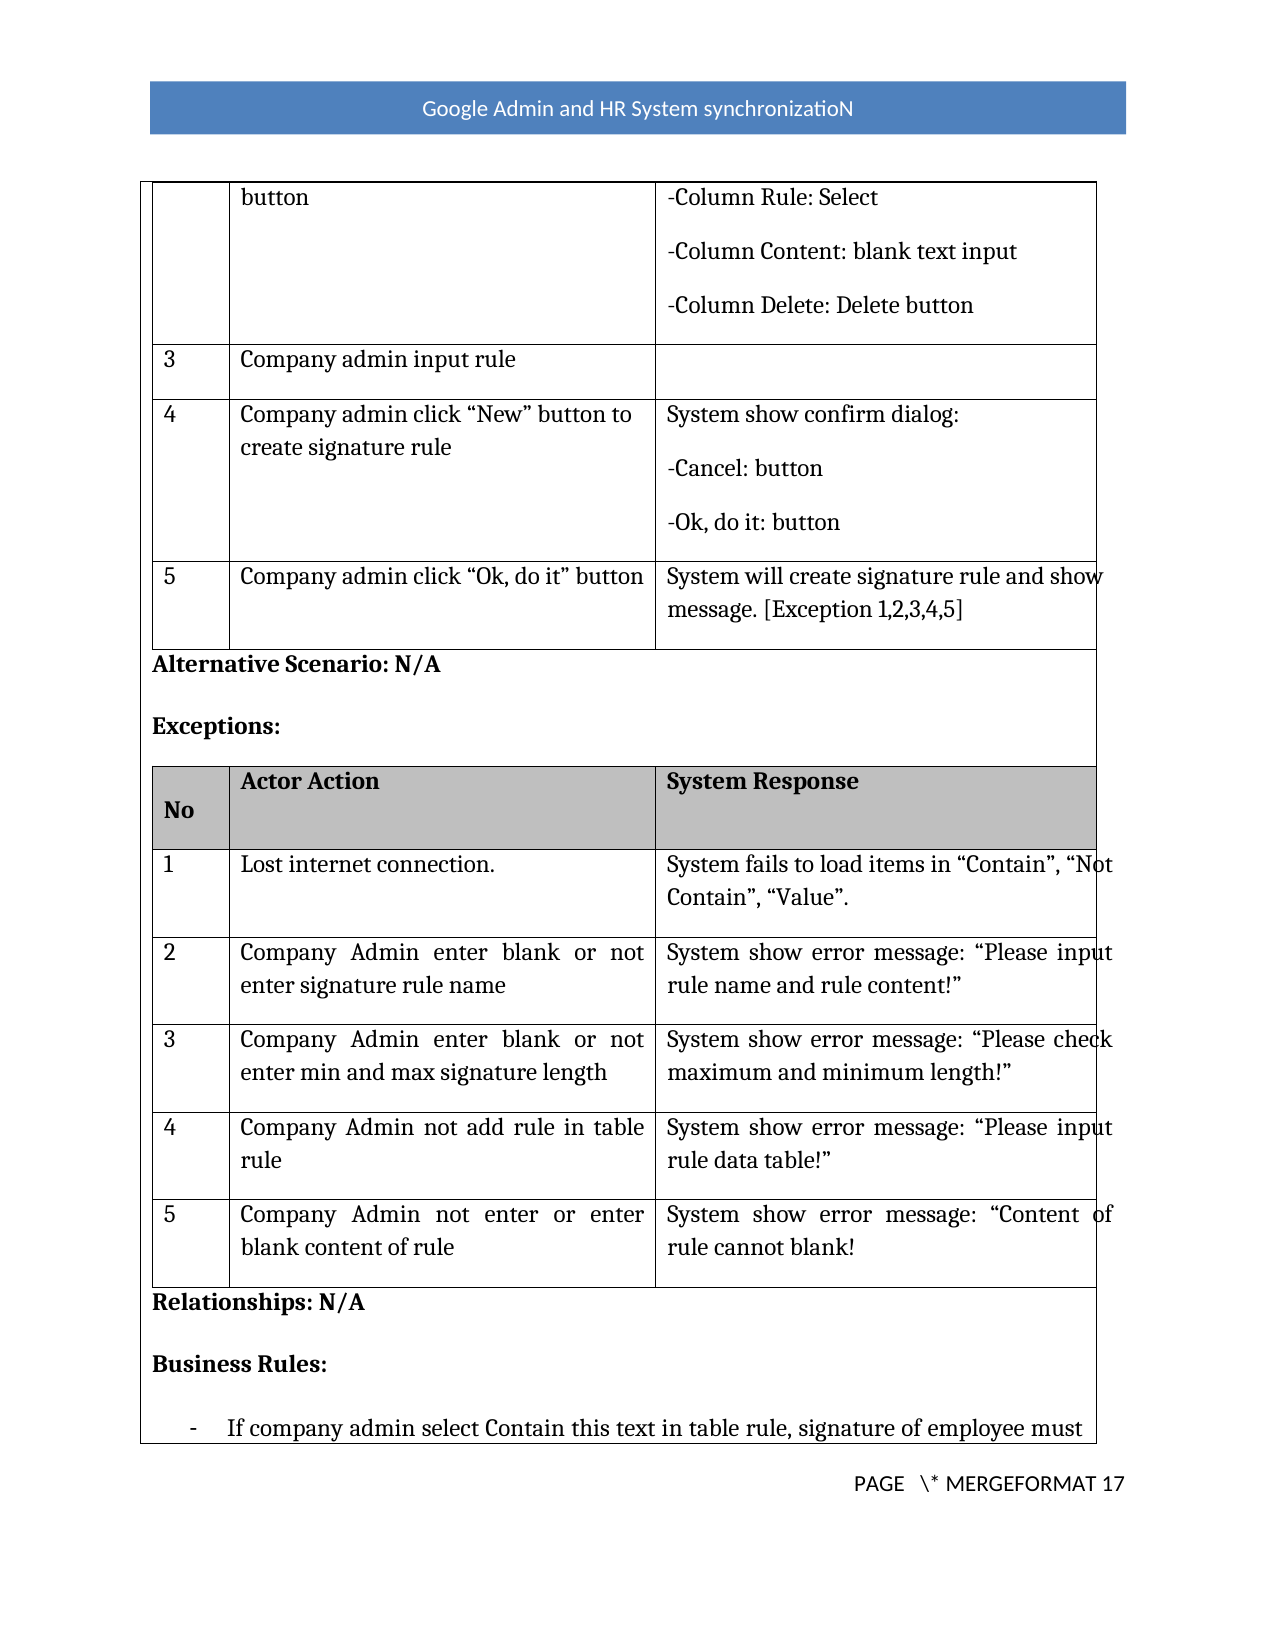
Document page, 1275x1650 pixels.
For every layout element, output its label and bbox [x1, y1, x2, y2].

table_cell [141, 182, 1096, 1443]
